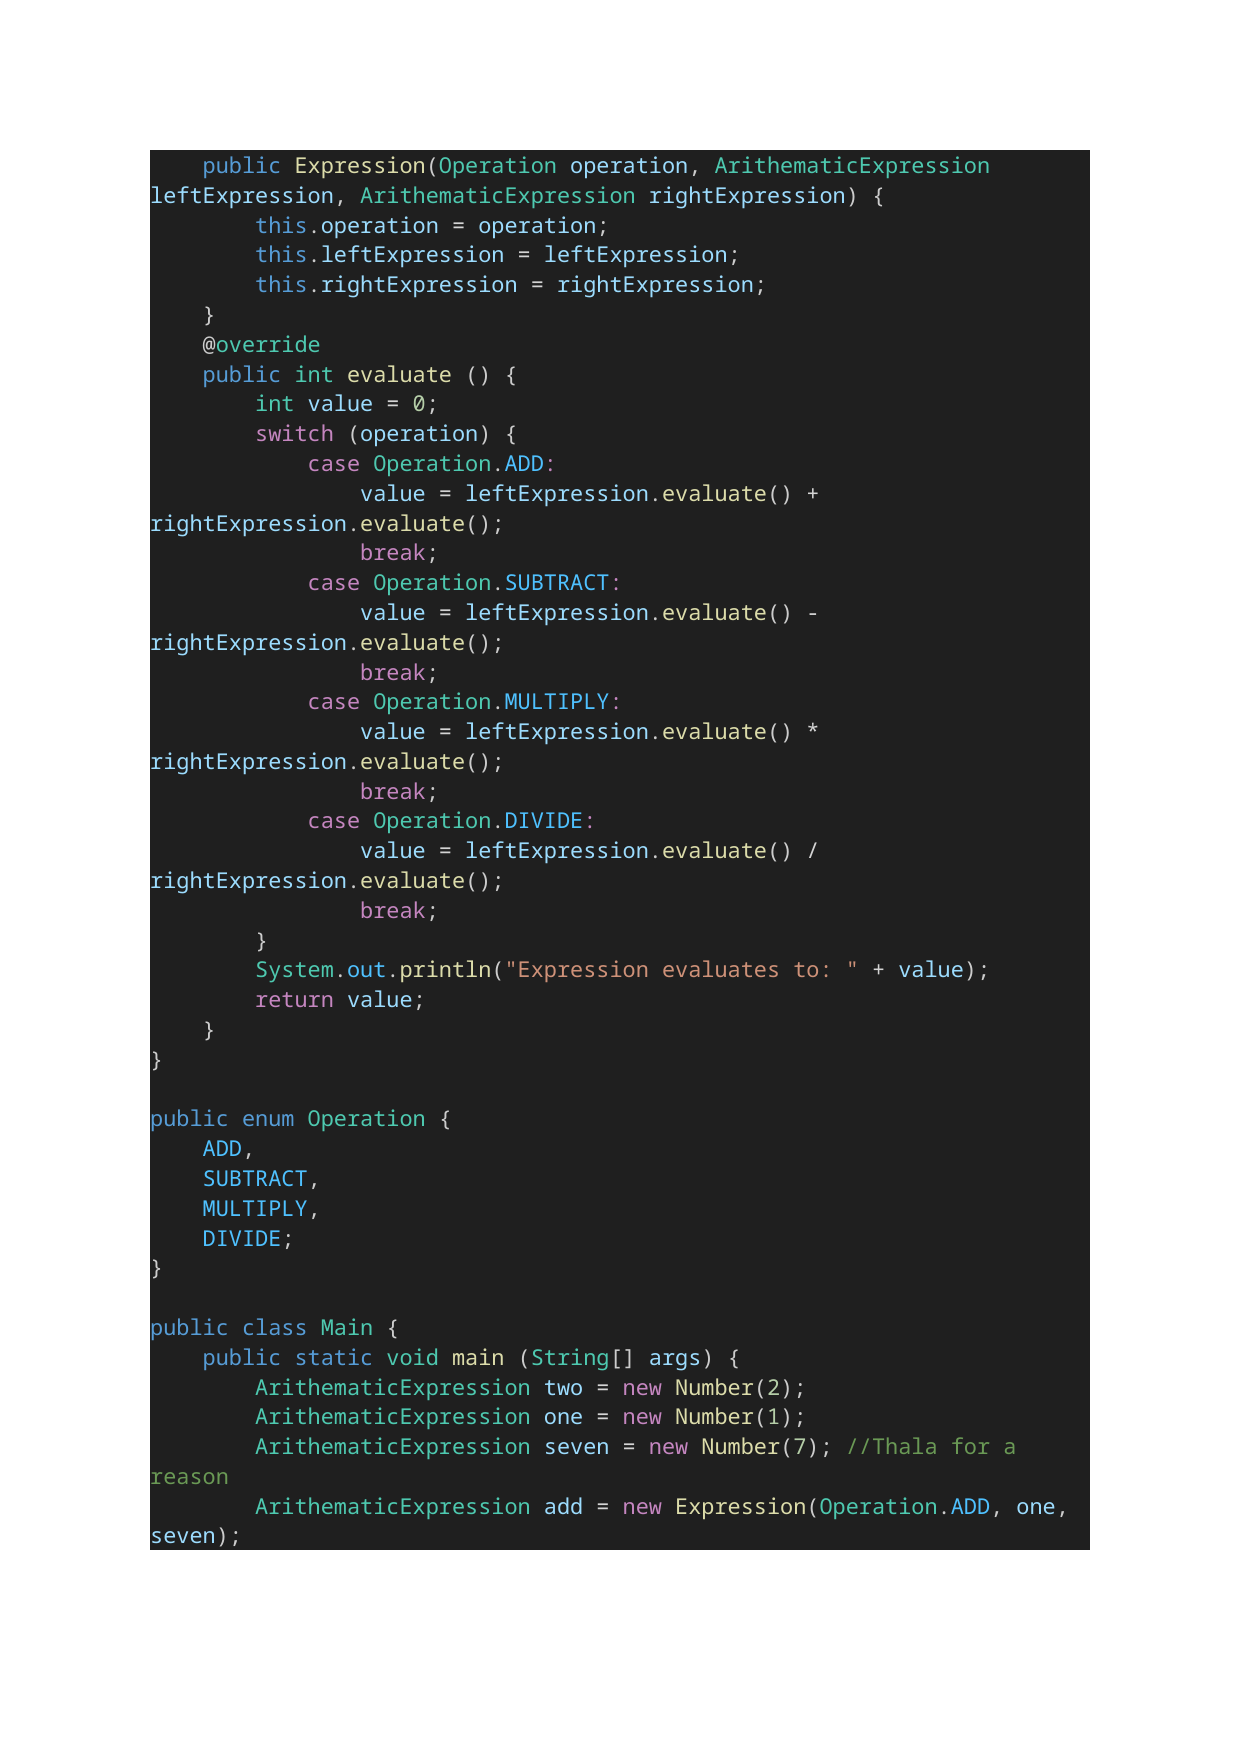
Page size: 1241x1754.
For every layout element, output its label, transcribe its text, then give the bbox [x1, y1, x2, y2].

text ArithematicExpression add = new Expression(Operation.ADD, one, seven); [150, 1491, 1090, 1550]
text int value = 0; [150, 388, 1090, 418]
text this.operation = operation; [150, 209, 1090, 239]
text case Operation.DIVIDE: [150, 805, 1090, 835]
text ArithematicExpression seven = new Number(7); //Thala for a reason [150, 1431, 1090, 1491]
text break; [150, 656, 1090, 686]
text DIVIDE; [150, 1222, 1090, 1252]
text value = leftExpression.evaluate() * rightExpression.evaluate(); [150, 716, 1090, 776]
text public class Main { [150, 1312, 1090, 1342]
text } [150, 1252, 1090, 1282]
text public enum Operation { [150, 1103, 1090, 1133]
text public static void main (String[] args) { [150, 1342, 1090, 1371]
text SUBTRACT, [150, 1163, 1090, 1193]
text } [150, 924, 1090, 954]
text break; [150, 895, 1090, 924]
text break; [150, 537, 1090, 567]
text } [150, 299, 1090, 329]
text value = leftExpression.evaluate() / rightExpression.evaluate(); [150, 835, 1090, 895]
text MULTIPLY, [150, 1193, 1090, 1222]
text @override [150, 329, 1090, 358]
text } [150, 1044, 1090, 1073]
text this.rightExpression = rightExpression; [150, 269, 1090, 299]
text ArithematicExpression two = new Number(2); [150, 1371, 1090, 1401]
text value = leftExpression.evaluate() - rightExpression.evaluate(); [150, 597, 1090, 656]
text ADD, [150, 1133, 1090, 1163]
text break; [150, 776, 1090, 805]
text value = leftExpression.evaluate() + rightExpression.evaluate(); [150, 478, 1090, 537]
text case Operation.MULTIPLY: [150, 686, 1090, 716]
text } [150, 1014, 1090, 1044]
text case Operation.SUBTRACT: [150, 567, 1090, 597]
text switch (operation) { [150, 418, 1090, 448]
text case Operation.ADD: [150, 448, 1090, 478]
text return value; [150, 984, 1090, 1014]
text public Expression(Operation operation, ArithematicExpression leftExpression, ArithematicExpression rightExpression) { [150, 150, 1090, 209]
text ArithematicExpression one = new Number(1); [150, 1401, 1090, 1431]
text this.leftExpression = leftExpression; [150, 239, 1090, 269]
text public int evaluate () { [150, 358, 1090, 388]
text System.out.println("Expression evaluates to: " + value); [150, 954, 1090, 984]
